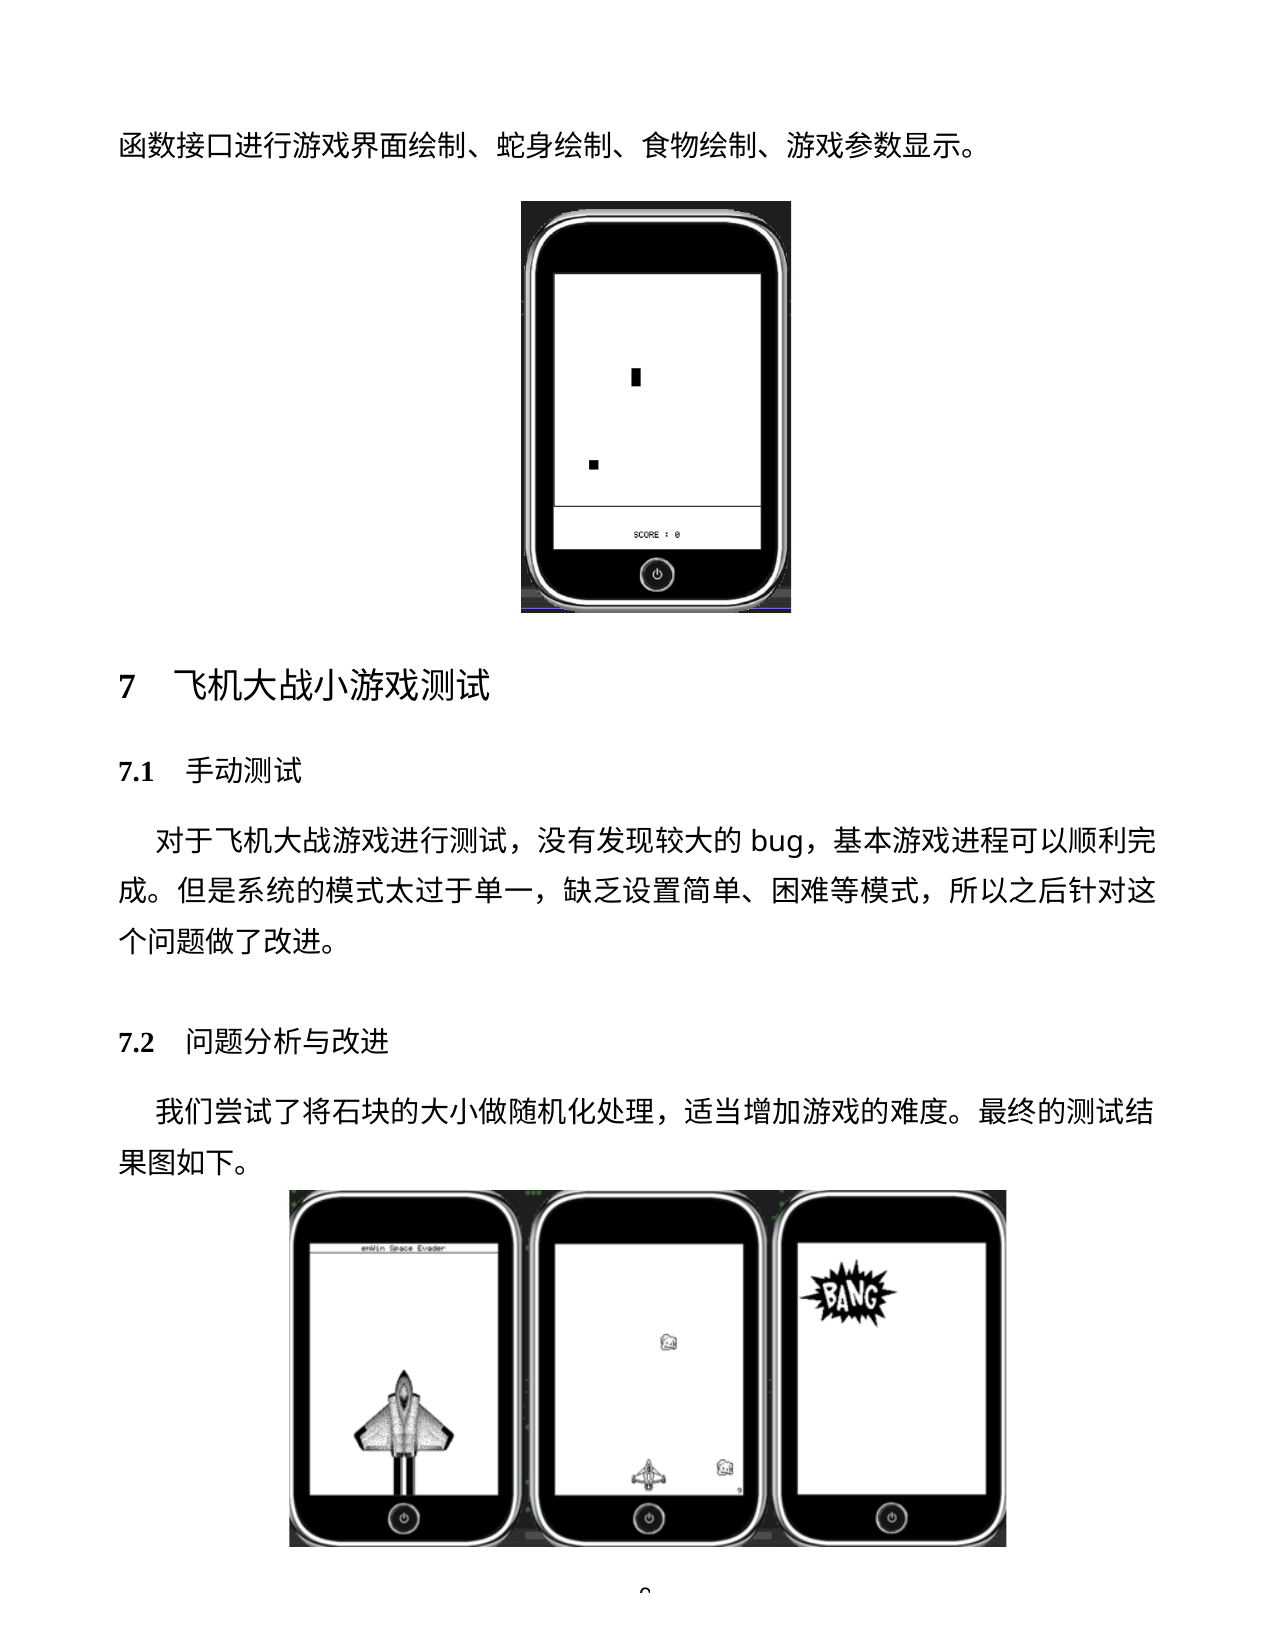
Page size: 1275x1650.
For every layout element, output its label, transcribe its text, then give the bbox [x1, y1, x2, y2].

text 对于飞机大战游戏进行测试，没有发现较大的bug，基本游戏进程可以顺利完成。但是系统的模式太过于单一，缺乏设置简单、困难等模式，所以之后针对这个问题做了改进。 [118, 817, 1157, 961]
list 问题分析与改进 [118, 1019, 1189, 1061]
text 我们尝试了将石块的大小做随机化处理，适当增加游戏的难度。最终的测试结果图如下。 [118, 1089, 1157, 1182]
list 飞机大战小游戏测试 [118, 657, 1189, 708]
list 手动测试 [118, 747, 1189, 789]
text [118, 123, 1157, 165]
picture [521, 201, 792, 613]
picture [289, 1190, 1007, 1547]
